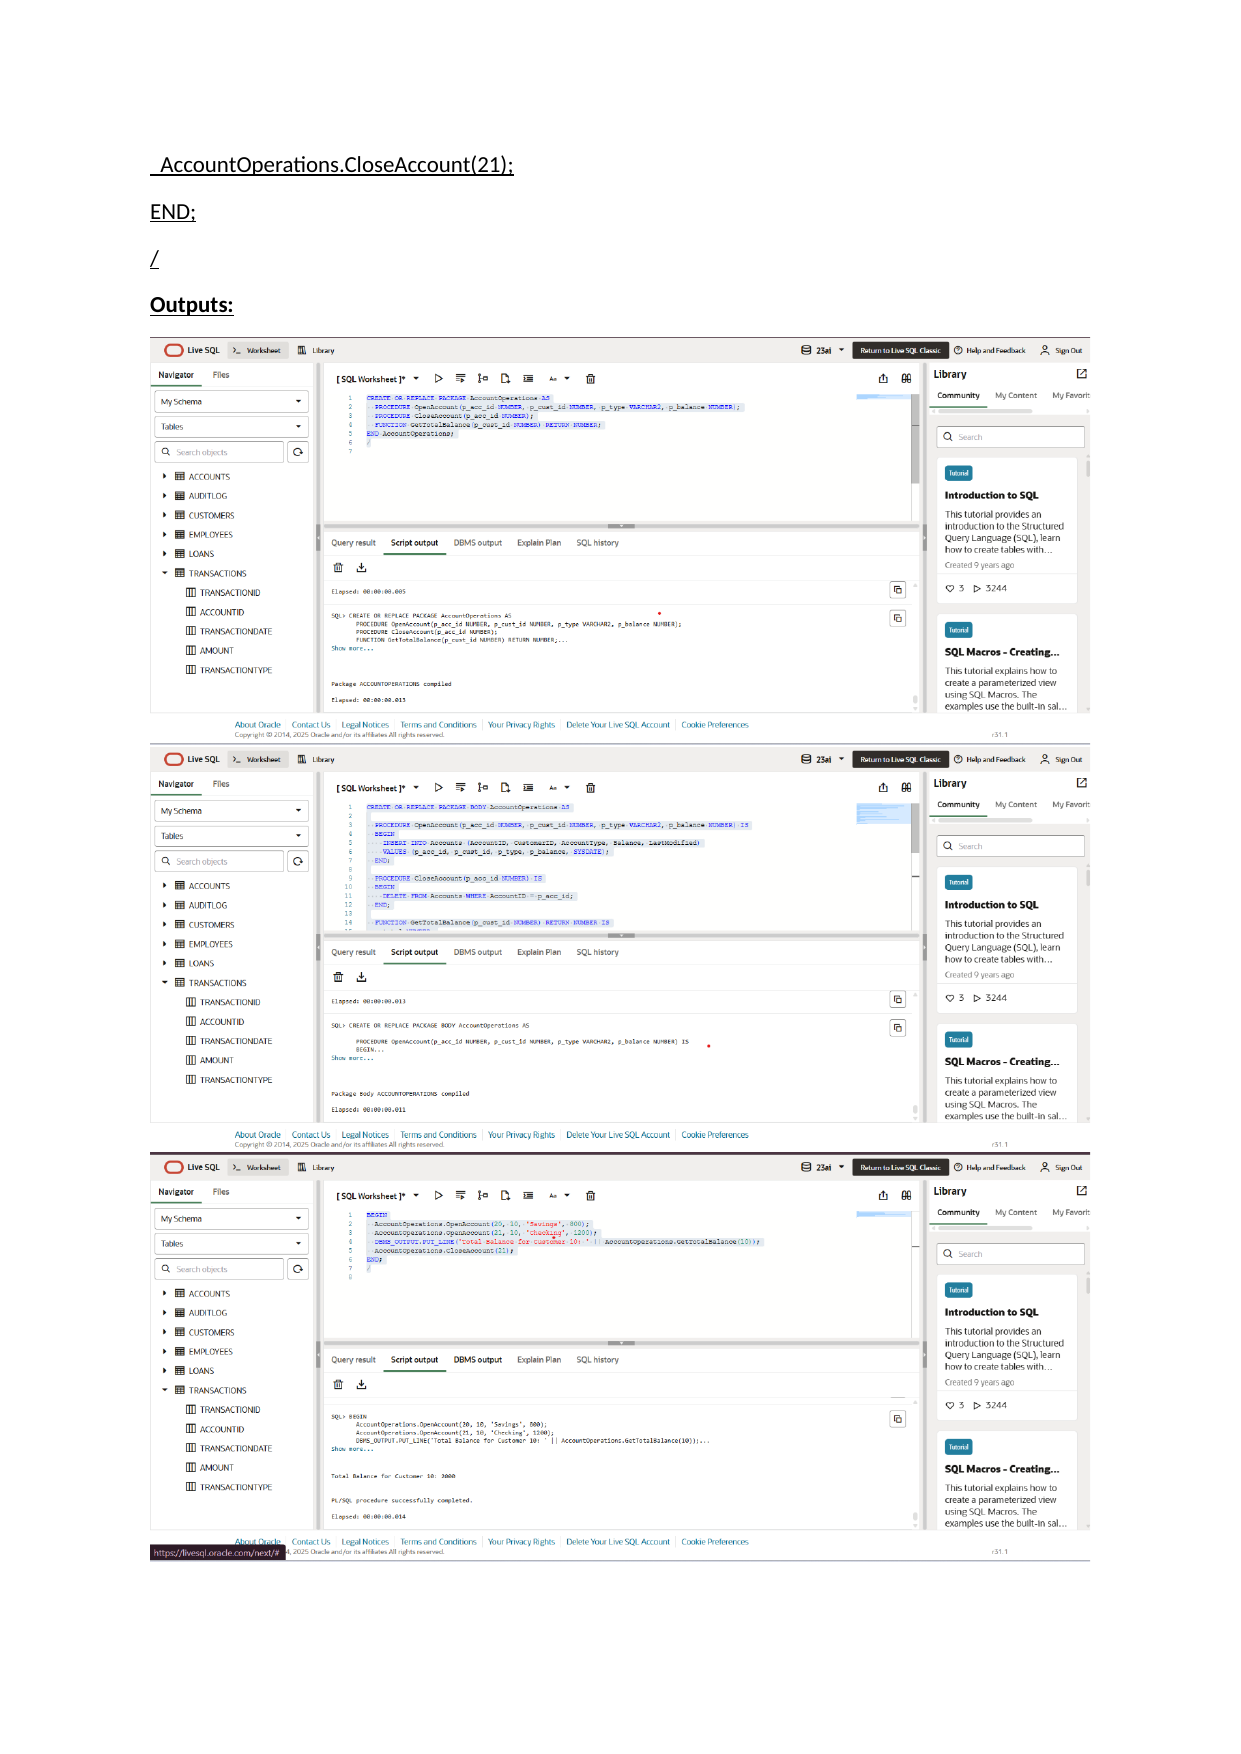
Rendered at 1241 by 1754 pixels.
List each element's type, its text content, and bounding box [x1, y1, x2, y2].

picture [150, 337, 1091, 745]
text / [150, 244, 1090, 272]
text Outputs: [150, 291, 1090, 319]
text END; [150, 197, 1090, 225]
picture [150, 1152, 1091, 1562]
text AccountOperations.CloseAccount(21); [150, 150, 1090, 178]
picture [150, 747, 1091, 1151]
